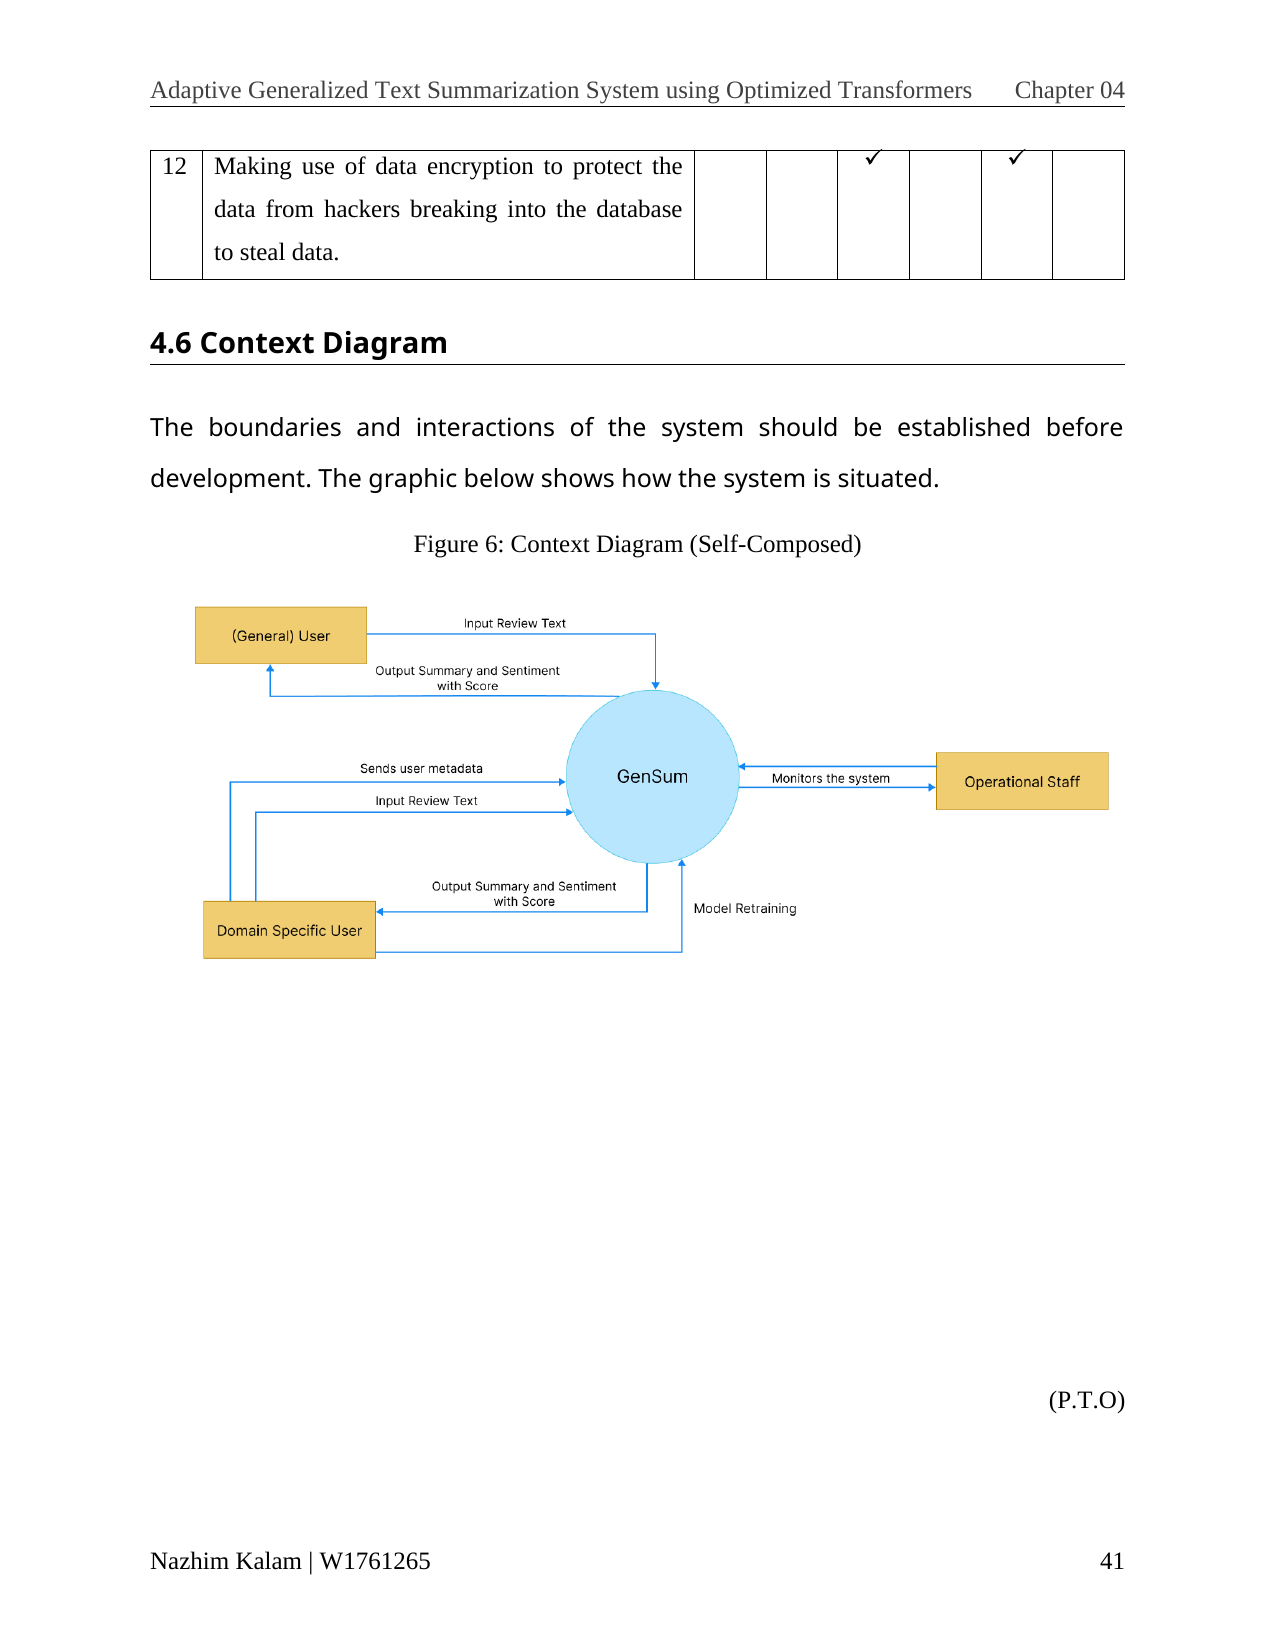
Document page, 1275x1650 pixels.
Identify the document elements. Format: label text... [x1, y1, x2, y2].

table_cell Making use of data encryption to protect the data from hackers breaking into the database to steal data. [203, 151, 694, 279]
text Figure 6: Context Diagram (Self-Composed) [150, 529, 1125, 557]
picture [150, 582, 1125, 975]
table_cell 12 [151, 151, 202, 279]
table_cell [910, 151, 981, 279]
text (P.T.O) [150, 1385, 1125, 1414]
table_cell [838, 151, 909, 279]
table_cell [1053, 151, 1124, 279]
table_cell [982, 151, 1052, 279]
text The boundaries and interactions of the system should be established before development. The graphic below shows how the system is situated. [150, 410, 1125, 495]
table_cell [695, 151, 766, 279]
table_cell [767, 151, 837, 279]
subtitle 4.6 Context Diagram [150, 322, 1125, 364]
